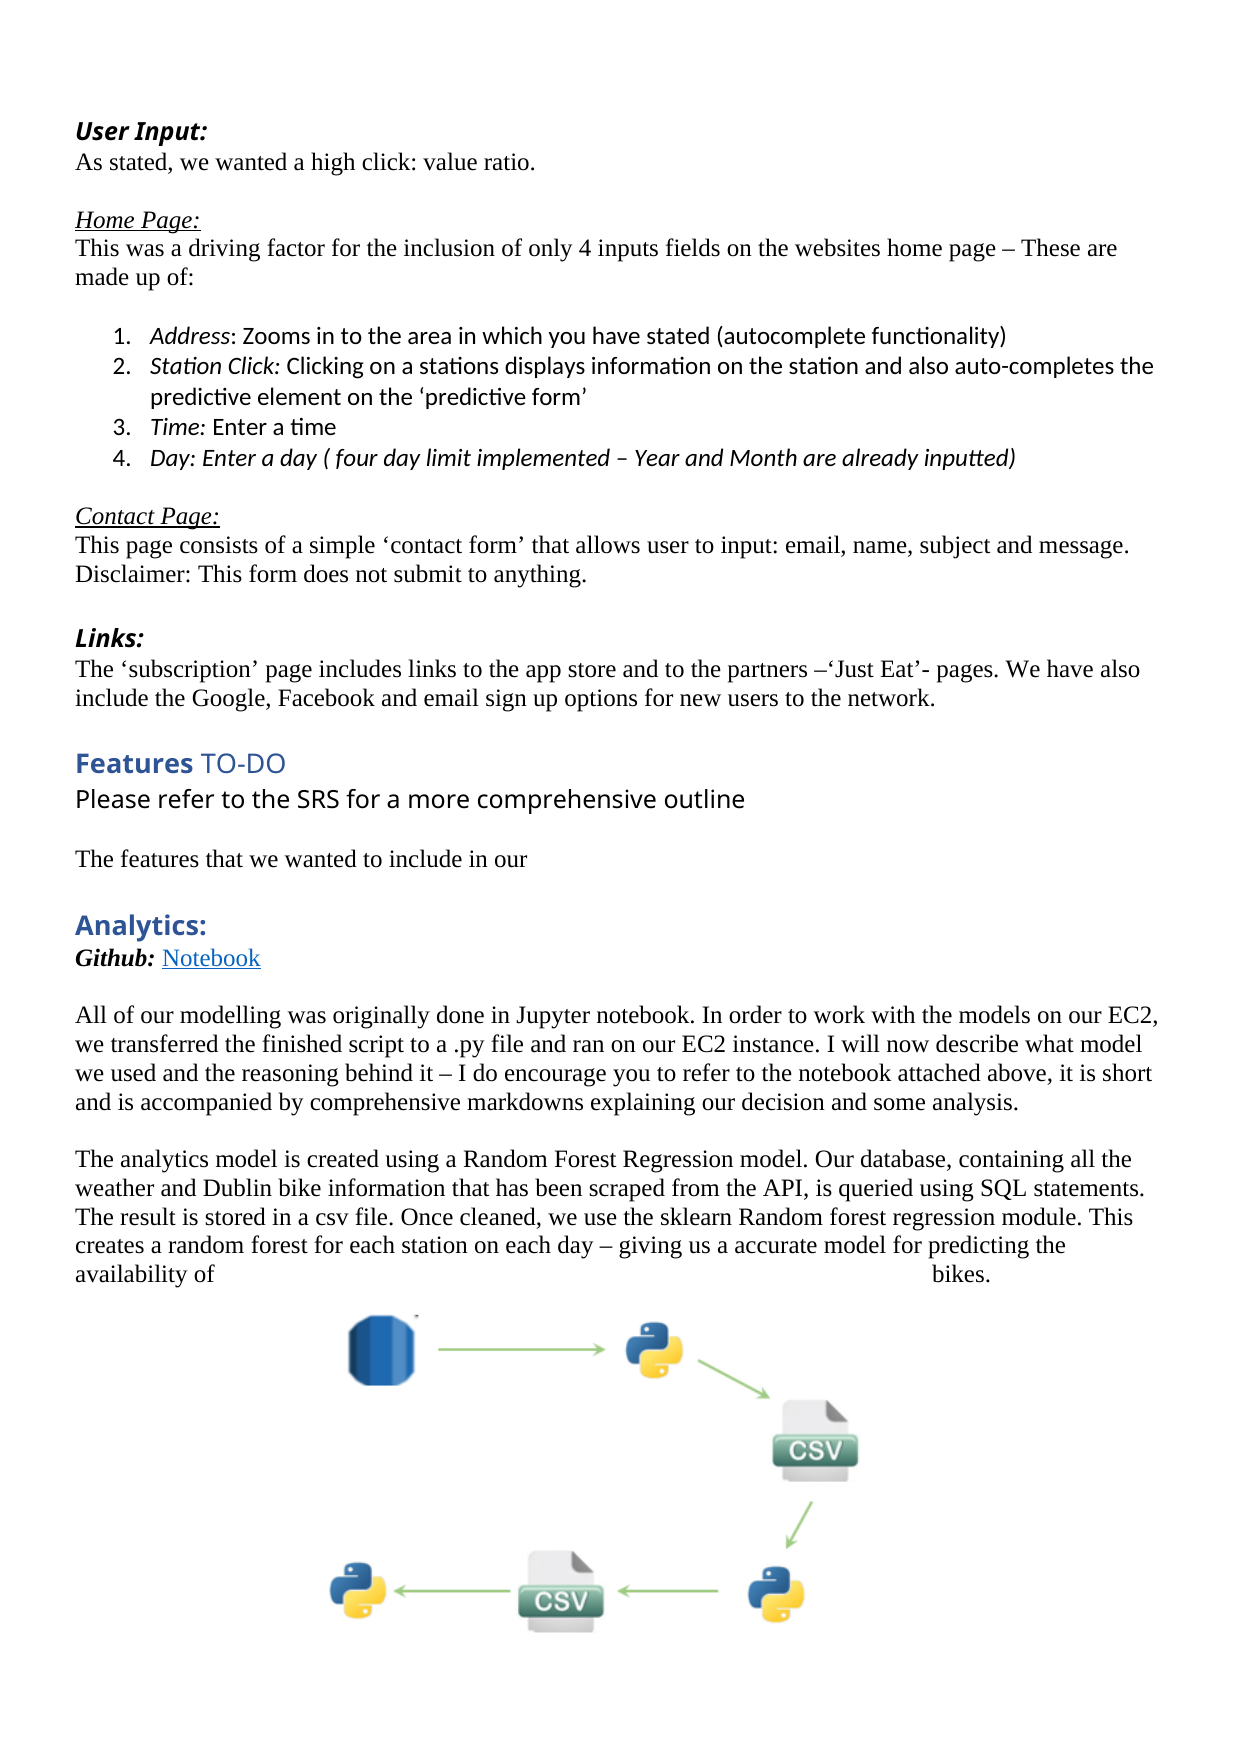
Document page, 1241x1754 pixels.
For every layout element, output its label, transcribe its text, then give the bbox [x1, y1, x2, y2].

picture [264, 1267, 913, 1670]
subtitle Features TO-DO [75, 745, 1165, 782]
text The analytics model is created using a Random Forest Regression model. Our database, containing all the weather and Dublin bike information that has been scraped from the API, is queried using SQL statements. The result is stored in a csv file. Once cleaned, we use the sklearn Random forest regression module. This creates a random forest for each station on each day – giving us a accurate model for predicting the availability of bikes. [75, 1144, 1165, 1288]
text The features that we wanted to include in our [75, 844, 1165, 873]
text This page consists of a simple ‘contact form’ that allows user to input: email, name, subject and message. Disclaimer: This form does not submit to anything. [75, 530, 1165, 587]
text All of our modelling was originally done in Jupyter notebook. In order to work with the models on our EC2, we transferred the finished script to a .py file and ran on our EC2 instance. I will now describe what model we used and the reasoning behind it – I do encourage you to refer to the notebook attached above, it is short and is accompanied by comprehensive markdowns explaining our decision and some analysis. [75, 1001, 1165, 1116]
text This was a driving factor for the inclusion of only 4 inputs fields on the websites home page – These are made up of: [75, 233, 1165, 291]
subtitle User Input: [75, 113, 1165, 147]
list Station Click: Clicking on a stations displays information on the station and also auto-completes the predictive element on the ‘predictive form’ [112, 350, 1165, 411]
list Address: Zooms in to the area in which you have stated (autocomplete functionality) [112, 320, 1165, 350]
text The ‘subscription’ page includes links to the app store and to the partners –‘Just Eat’- pages. We have also include the Google, Facebook and email sign up options for new users to the network. [75, 654, 1165, 712]
text Home Page: [75, 205, 1165, 233]
text Github: Notebook [75, 943, 1165, 972]
list Day: Enter a day ( four day limit implemented – Year and Month are already inputted) [112, 442, 1165, 472]
text Contact Page: [75, 501, 1165, 530]
list Time: Enter a time [112, 411, 1165, 442]
text As stated, we wanted a high click: value ratio. [75, 147, 1165, 176]
text Please refer to the SRS for a more comprehensive outline [75, 782, 1165, 816]
subtitle Links: [75, 620, 1165, 654]
subtitle Analytics: [75, 906, 1165, 943]
